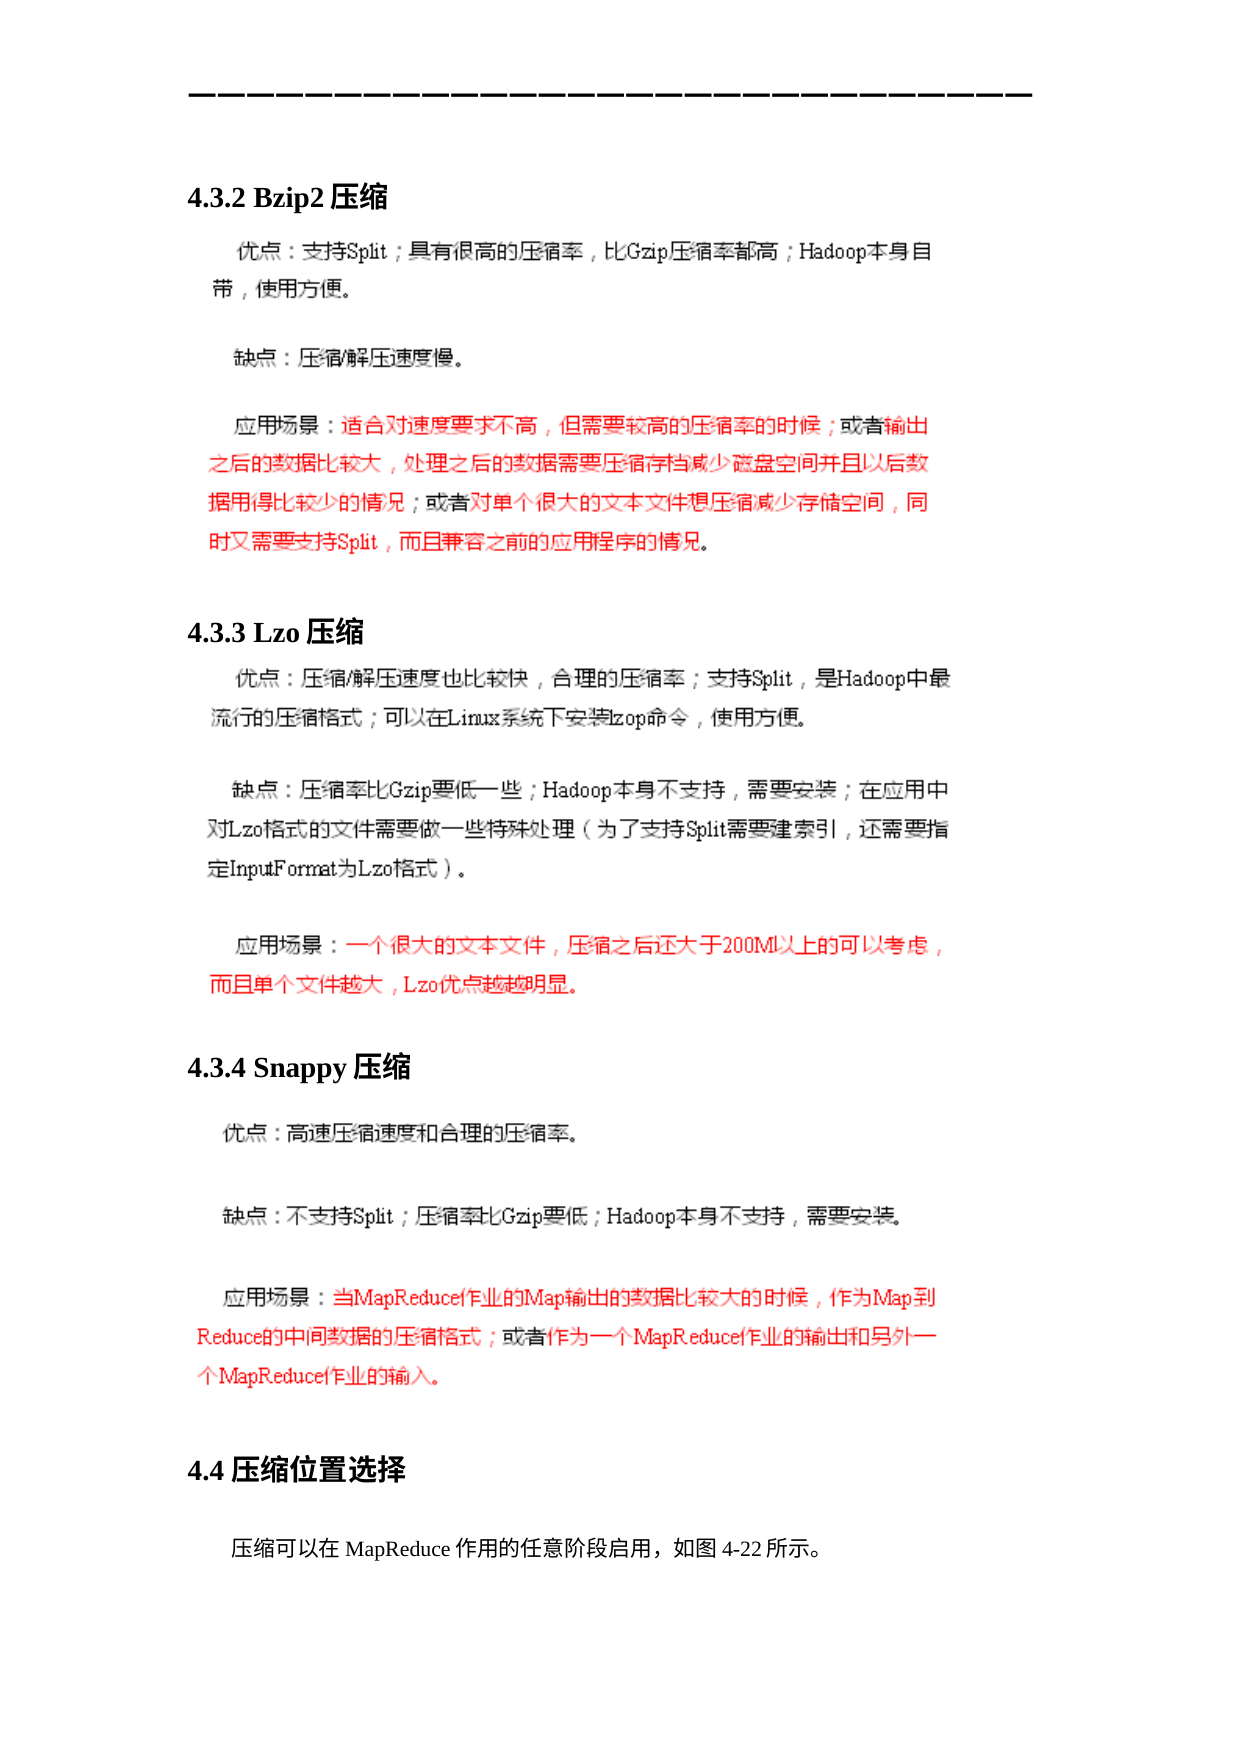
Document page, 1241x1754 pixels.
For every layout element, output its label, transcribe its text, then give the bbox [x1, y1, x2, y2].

picture [187, 662, 966, 1019]
subtitle 4.3.3 Lzo压缩 [187, 597, 1053, 662]
picture [187, 1097, 966, 1418]
subtitle 4.3.4 Snappy压缩 [187, 1032, 1053, 1097]
subtitle 4.3.2 Bzip2压缩 [187, 162, 1053, 227]
subtitle 4.4 压缩位置选择 [187, 1435, 1053, 1500]
text 压缩可以在MapReduce作用的任意阶段启用，如图4-22所示。 [187, 1530, 1053, 1563]
picture [187, 227, 991, 573]
